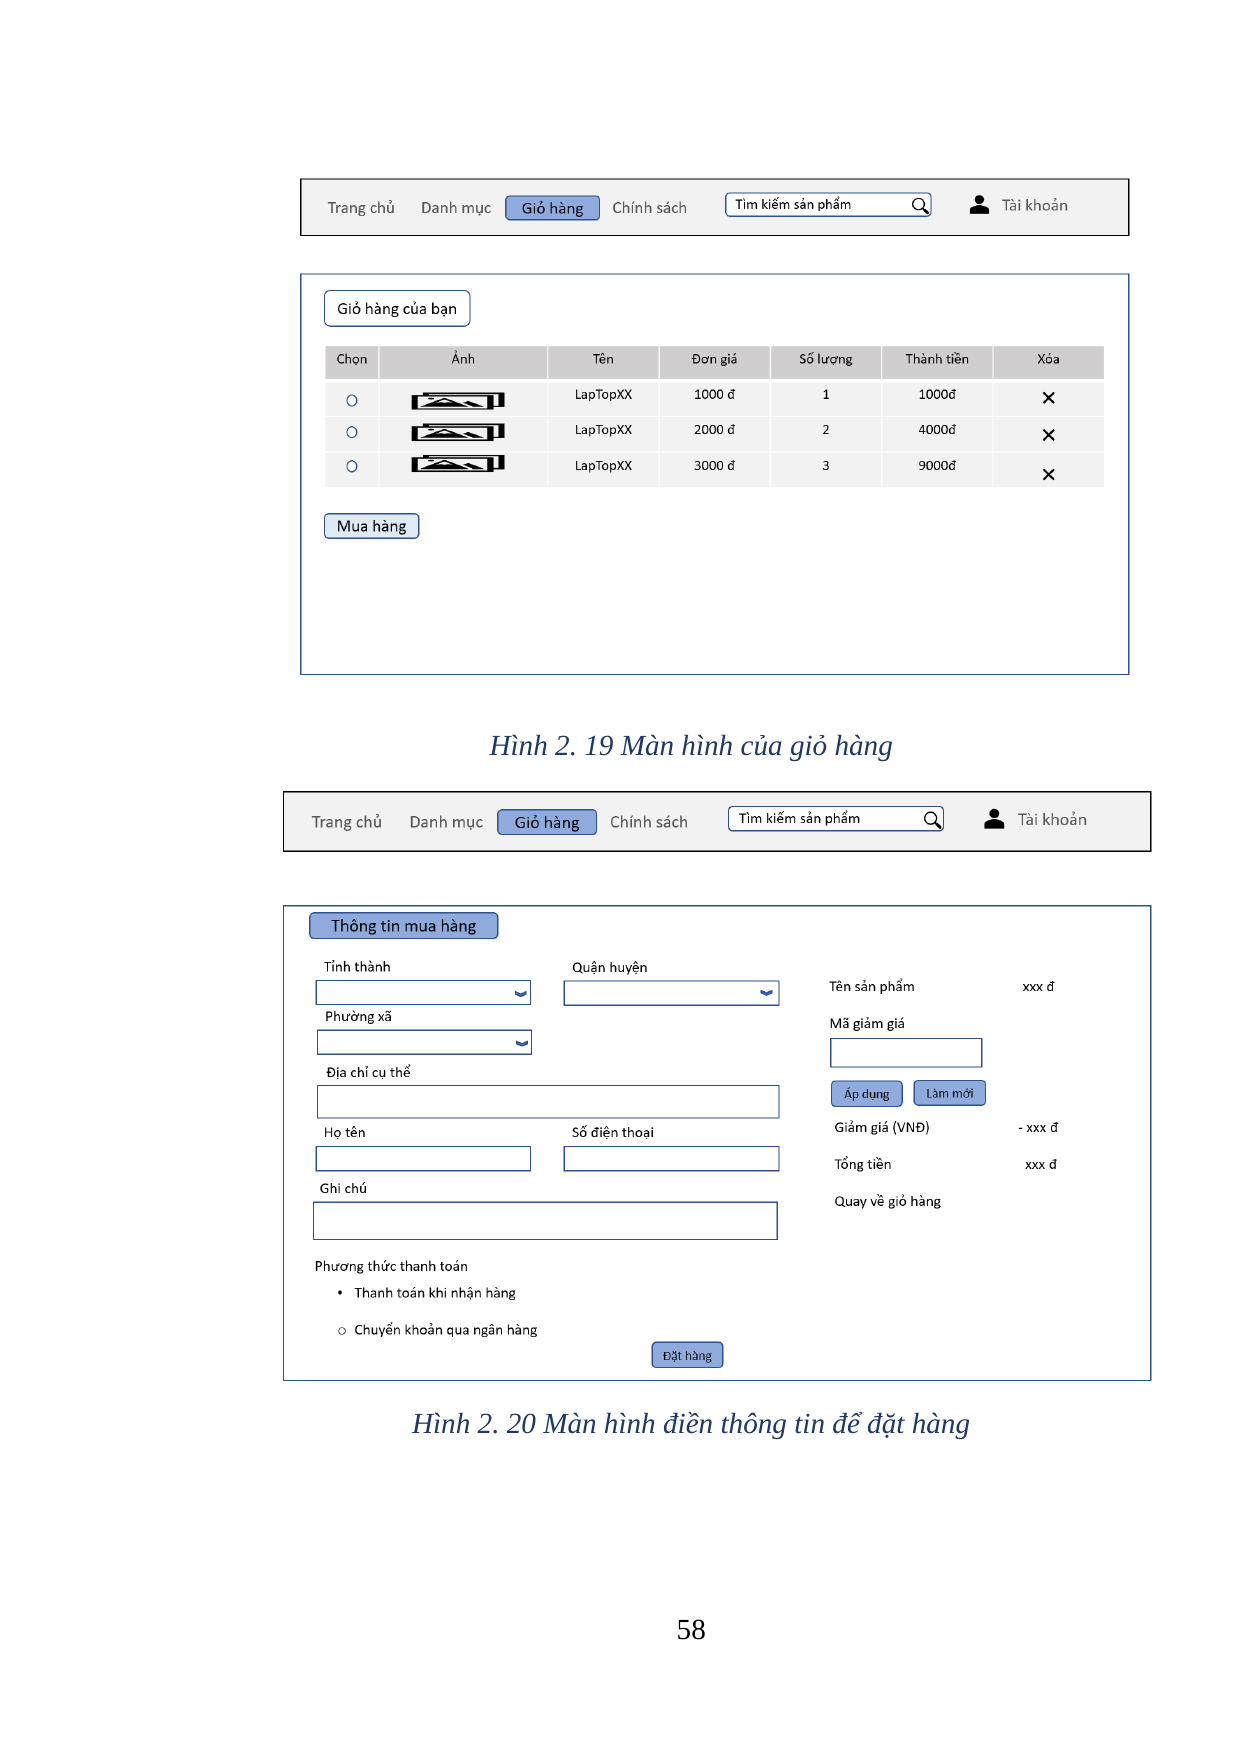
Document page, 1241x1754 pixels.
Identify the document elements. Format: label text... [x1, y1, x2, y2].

picture [259, 147, 1176, 718]
picture [259, 782, 1176, 1396]
